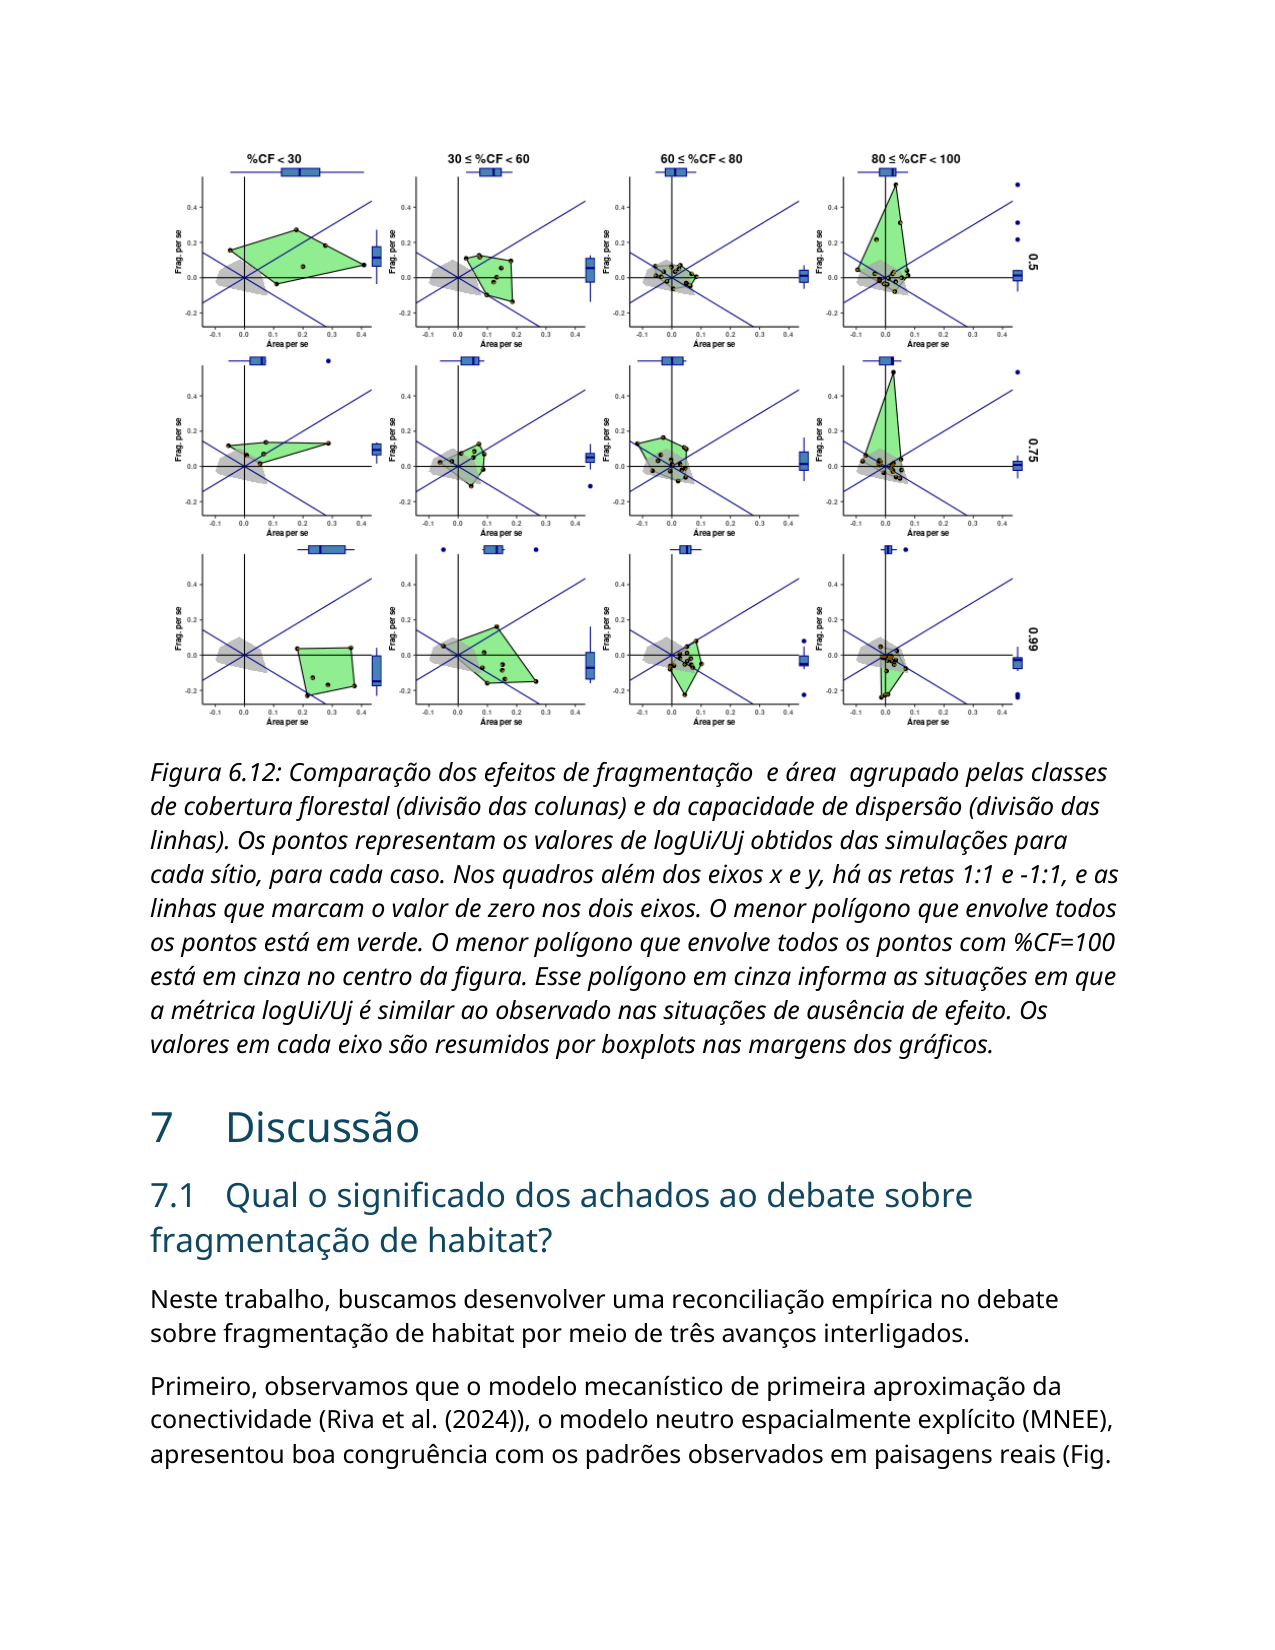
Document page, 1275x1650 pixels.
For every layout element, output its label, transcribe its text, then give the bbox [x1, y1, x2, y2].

subtitle 7.1 Qual o significado dos achados ao debate sobre fragmentação de habitat? [150, 1172, 1125, 1262]
text Neste trabalho, buscamos desenvolver uma reconciliação empírica no debate sobre fragmentação de habitat por meio de três avanços interligados. [150, 1281, 1125, 1349]
picture [168, 150, 1044, 734]
text Figura 6.12: Comparação dos efeitos de fragmentação e área agrupado pelas classes de cobertura florestal (divisão das colunas) e da capacidade de dispersão (divisão das linhas). Os pontos representam os valores de logUi/Uj obtidos das simulações para cada sítio, para cada caso. Nos quadros além dos eixos x e y, há as retas 1:1 e -1:1, e as linhas que marcam o valor de zero nos dois eixos. O menor polígono que envolve todos os pontos está em verde. O menor polígono que envolve todos os pontos com %CF=100 está em cinza no centro da figura. Esse polígono em cinza informa as situações em que a métrica logUi/Uj é similar ao observado nas situações de ausência de efeito. Os valores em cada eixo são resumidos por boxplots nas margens dos gráficos. [150, 754, 1125, 1061]
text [150, 1368, 1125, 1470]
subtitle 7 Discussão [150, 1098, 1125, 1155]
